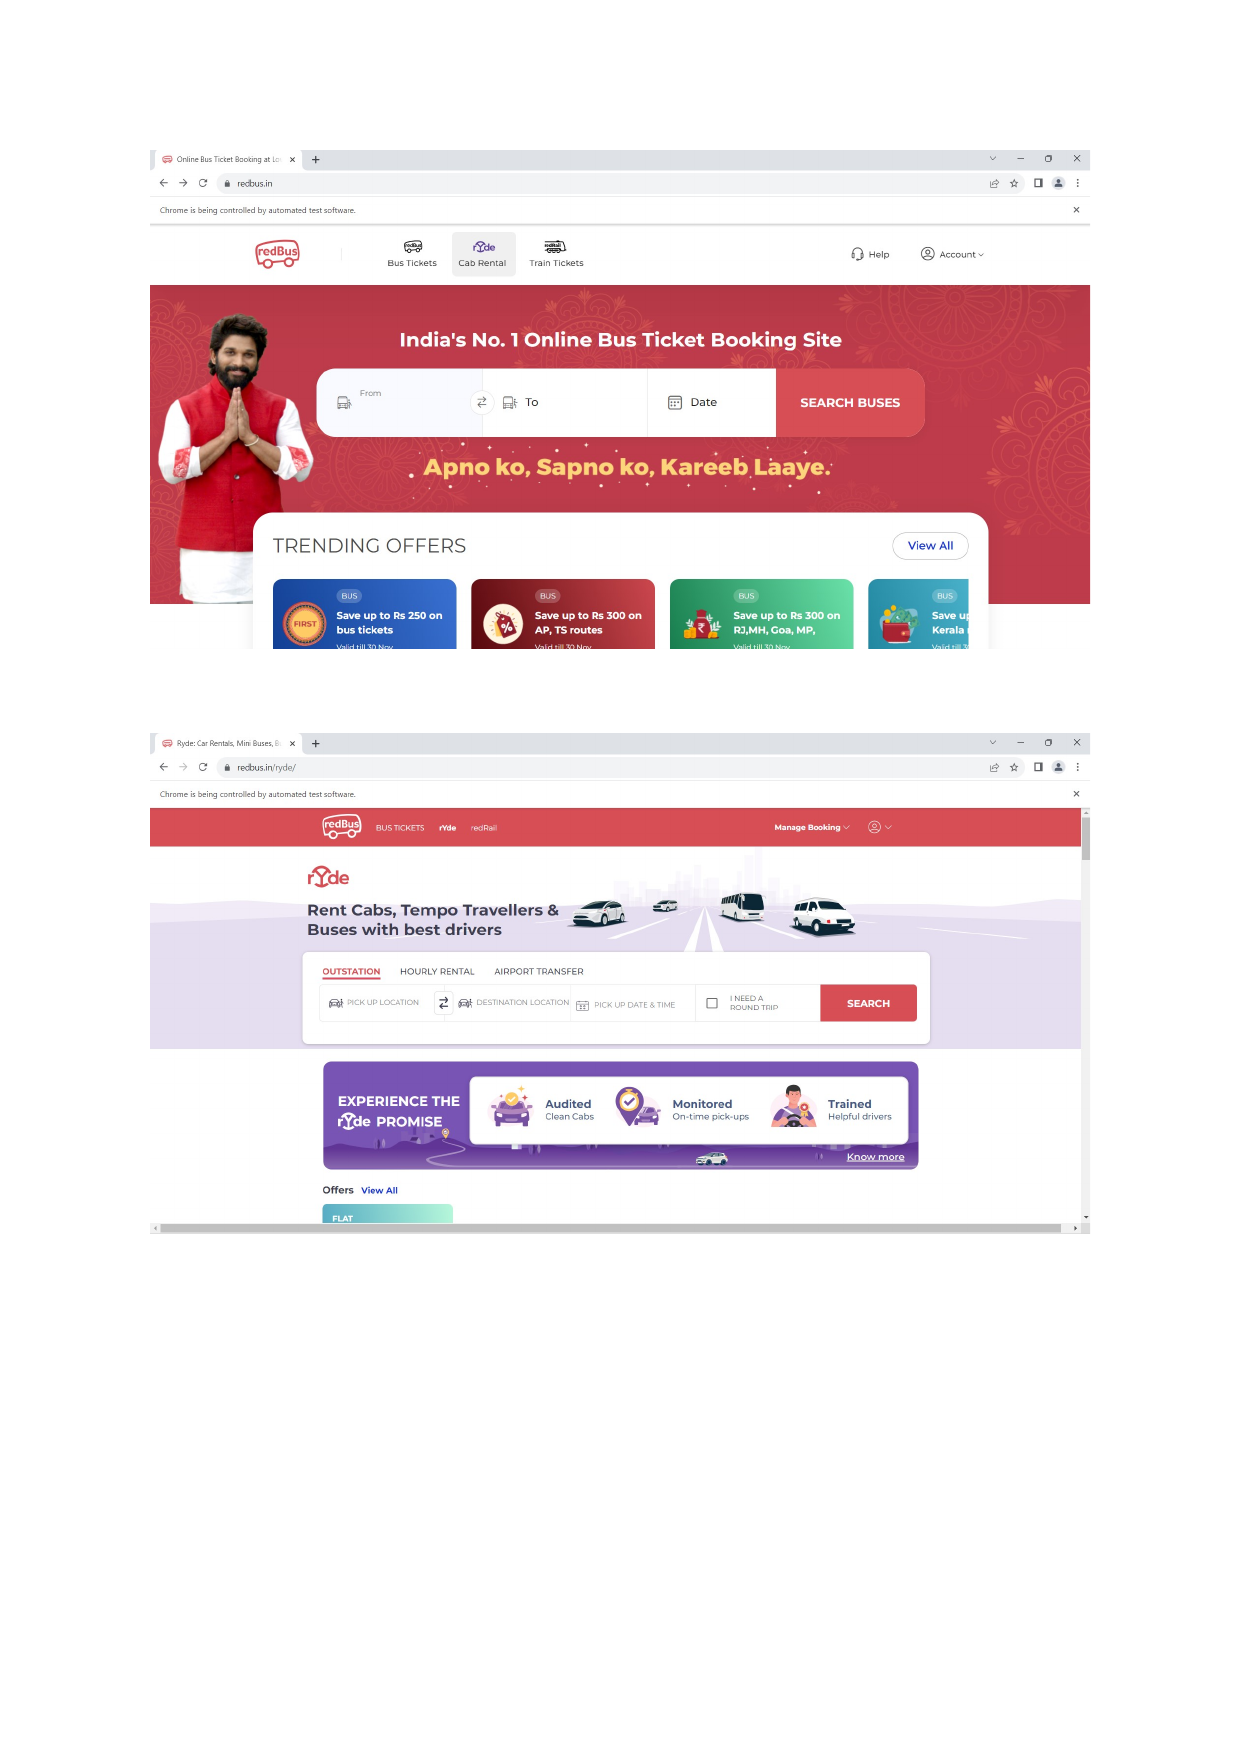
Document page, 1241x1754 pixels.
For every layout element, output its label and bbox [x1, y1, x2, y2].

picture [150, 733, 1091, 1234]
picture [150, 150, 1091, 649]
